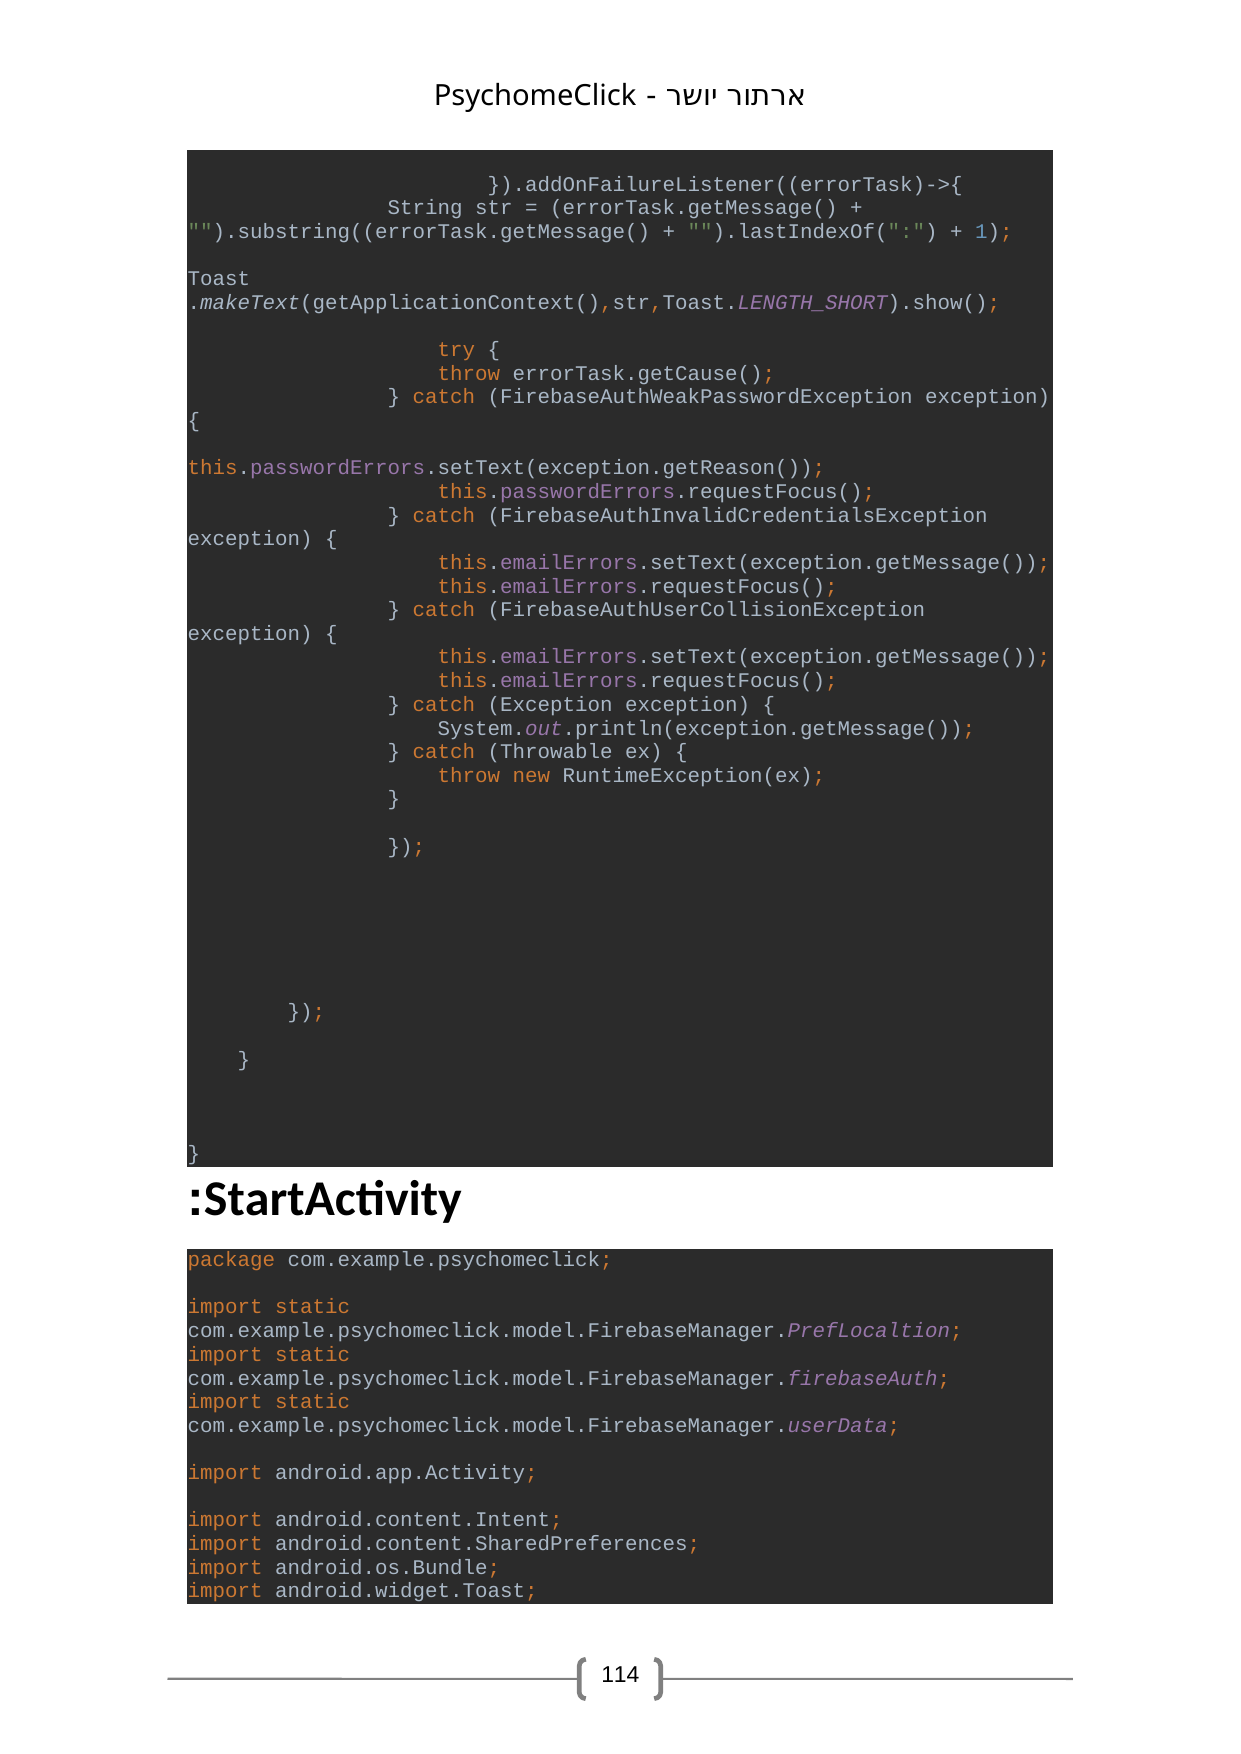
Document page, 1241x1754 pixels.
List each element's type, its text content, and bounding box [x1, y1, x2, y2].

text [187, 1249, 1053, 1604]
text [187, 150, 1053, 1167]
text StartActivity: [187, 1167, 1053, 1228]
